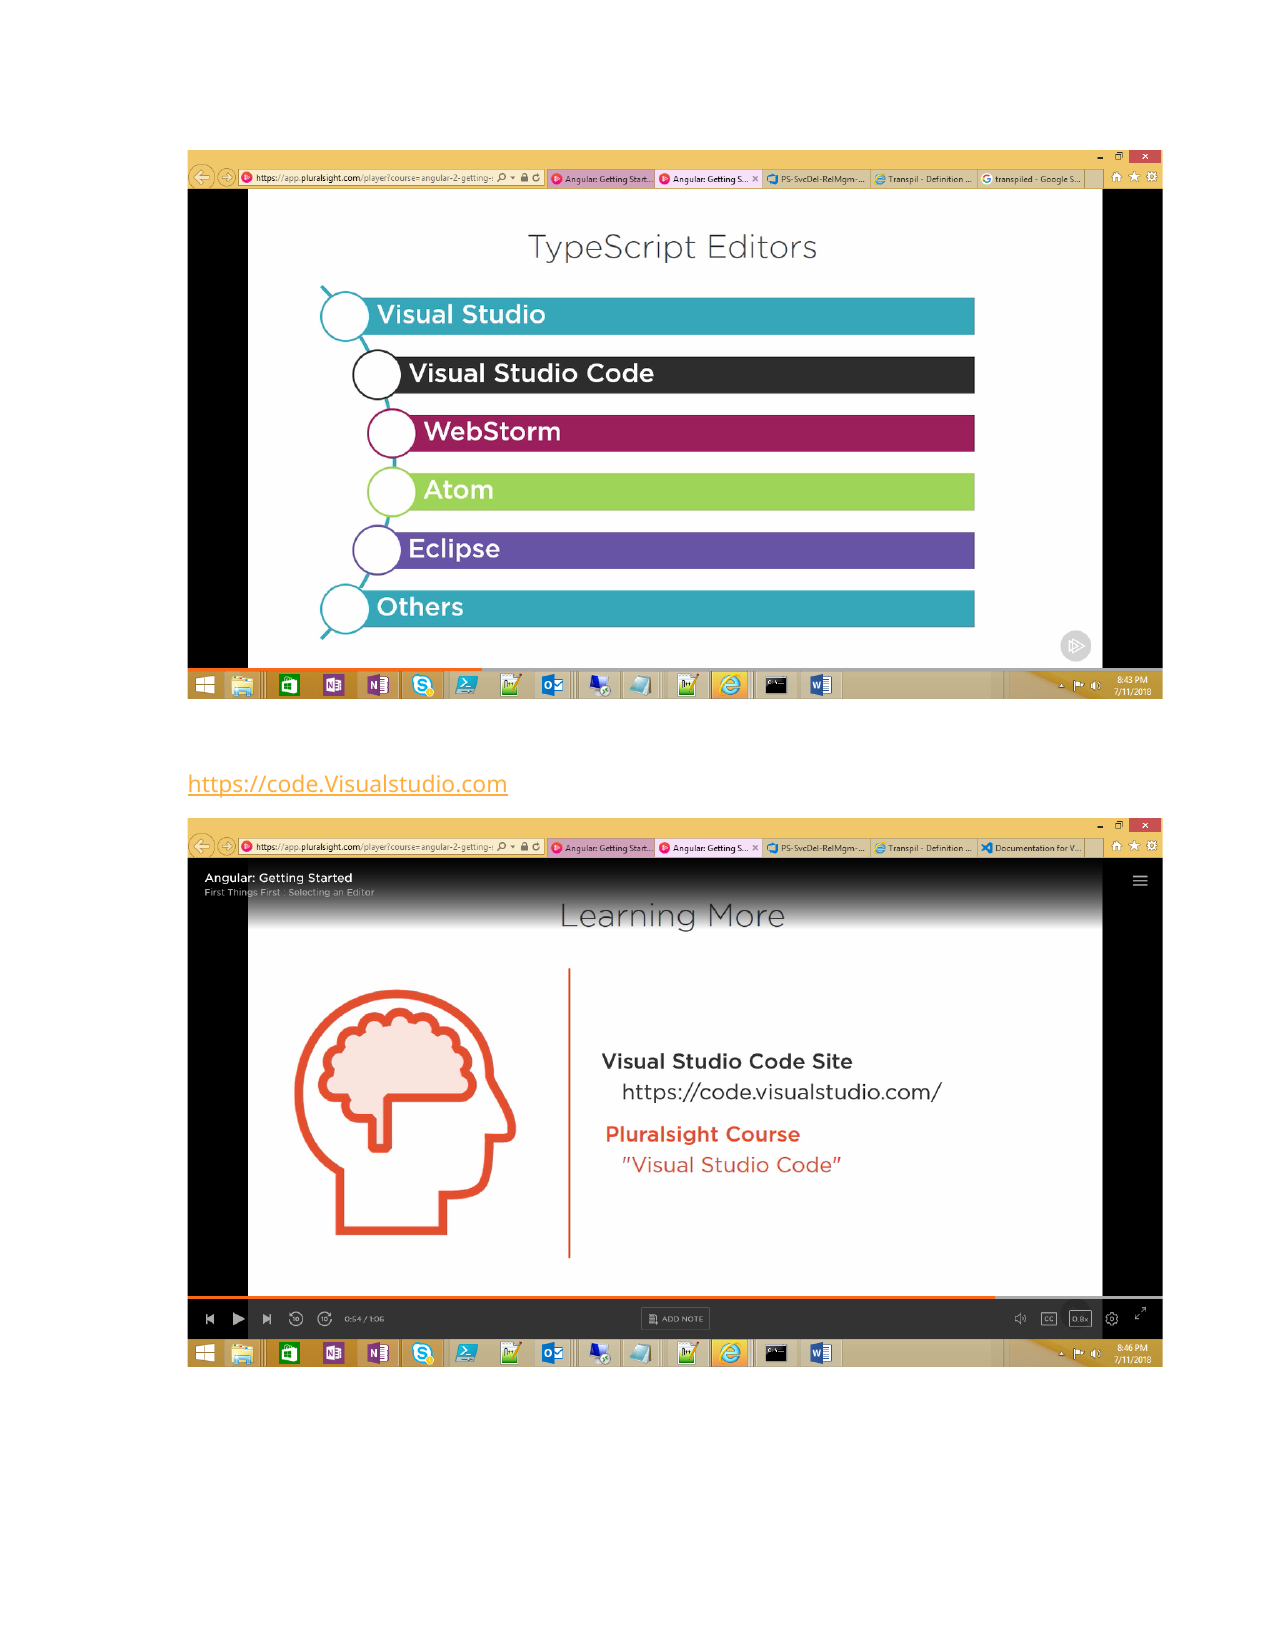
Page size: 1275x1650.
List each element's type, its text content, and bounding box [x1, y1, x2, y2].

text https://code.Visualstudio.com [187, 768, 1087, 799]
picture [187, 150, 1163, 699]
picture [187, 818, 1163, 1367]
